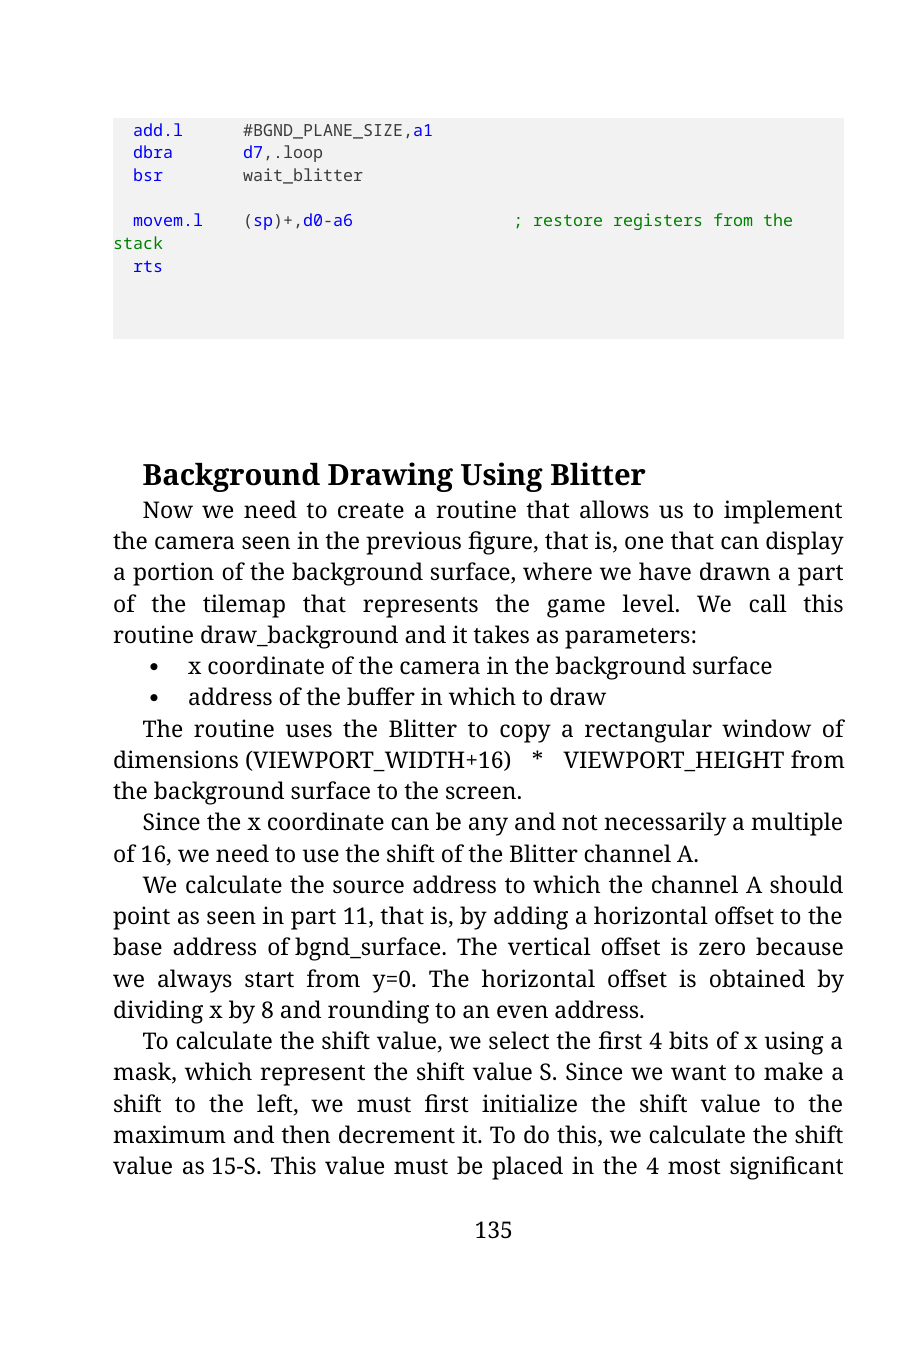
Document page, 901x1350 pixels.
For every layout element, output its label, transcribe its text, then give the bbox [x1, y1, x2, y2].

list x coordinate of the camera in the background surface [150, 650, 844, 681]
text rts [113, 254, 844, 277]
text We calculate the source address to which the channel A should point as seen in part 11, that is, by adding a horizontal offset to the base address of bgnd_surface. The vertical offset is zero because we always start from y=0. The horizontal offset is obtained by dividing x by 8 and rounding to an even address. [113, 869, 844, 1025]
text Since the x coordinate can be any and not necessarily a multiple of 16, we need to use the shift of the Blitter channel A. [113, 806, 844, 869]
text add.l #BGND_PLANE_SIZE,a1 [113, 118, 844, 141]
text The routine uses the Blitter to copy a rectangular window of dimensions (VIEWPORT_WIDTH+16) * VIEWPORT_HEIGHT from the background surface to the screen. [113, 712, 844, 806]
list address of the buffer in which to draw [150, 681, 844, 712]
text movem.l (sp)+,d0-a6 ; restore registers from the stack [113, 209, 844, 254]
text Now we need to create a routine that allows us to implement the camera seen in the previous figure, that is, one that can display a portion of the background surface, where we have drawn a part of the tilemap that represents the game level. We call this routine draw_background and it takes as parameters: [113, 494, 844, 650]
text dbra d7,.loop [113, 141, 844, 163]
subtitle Background Drawing Using Blitter [113, 454, 844, 494]
text bsr wait_blitter [113, 163, 844, 186]
